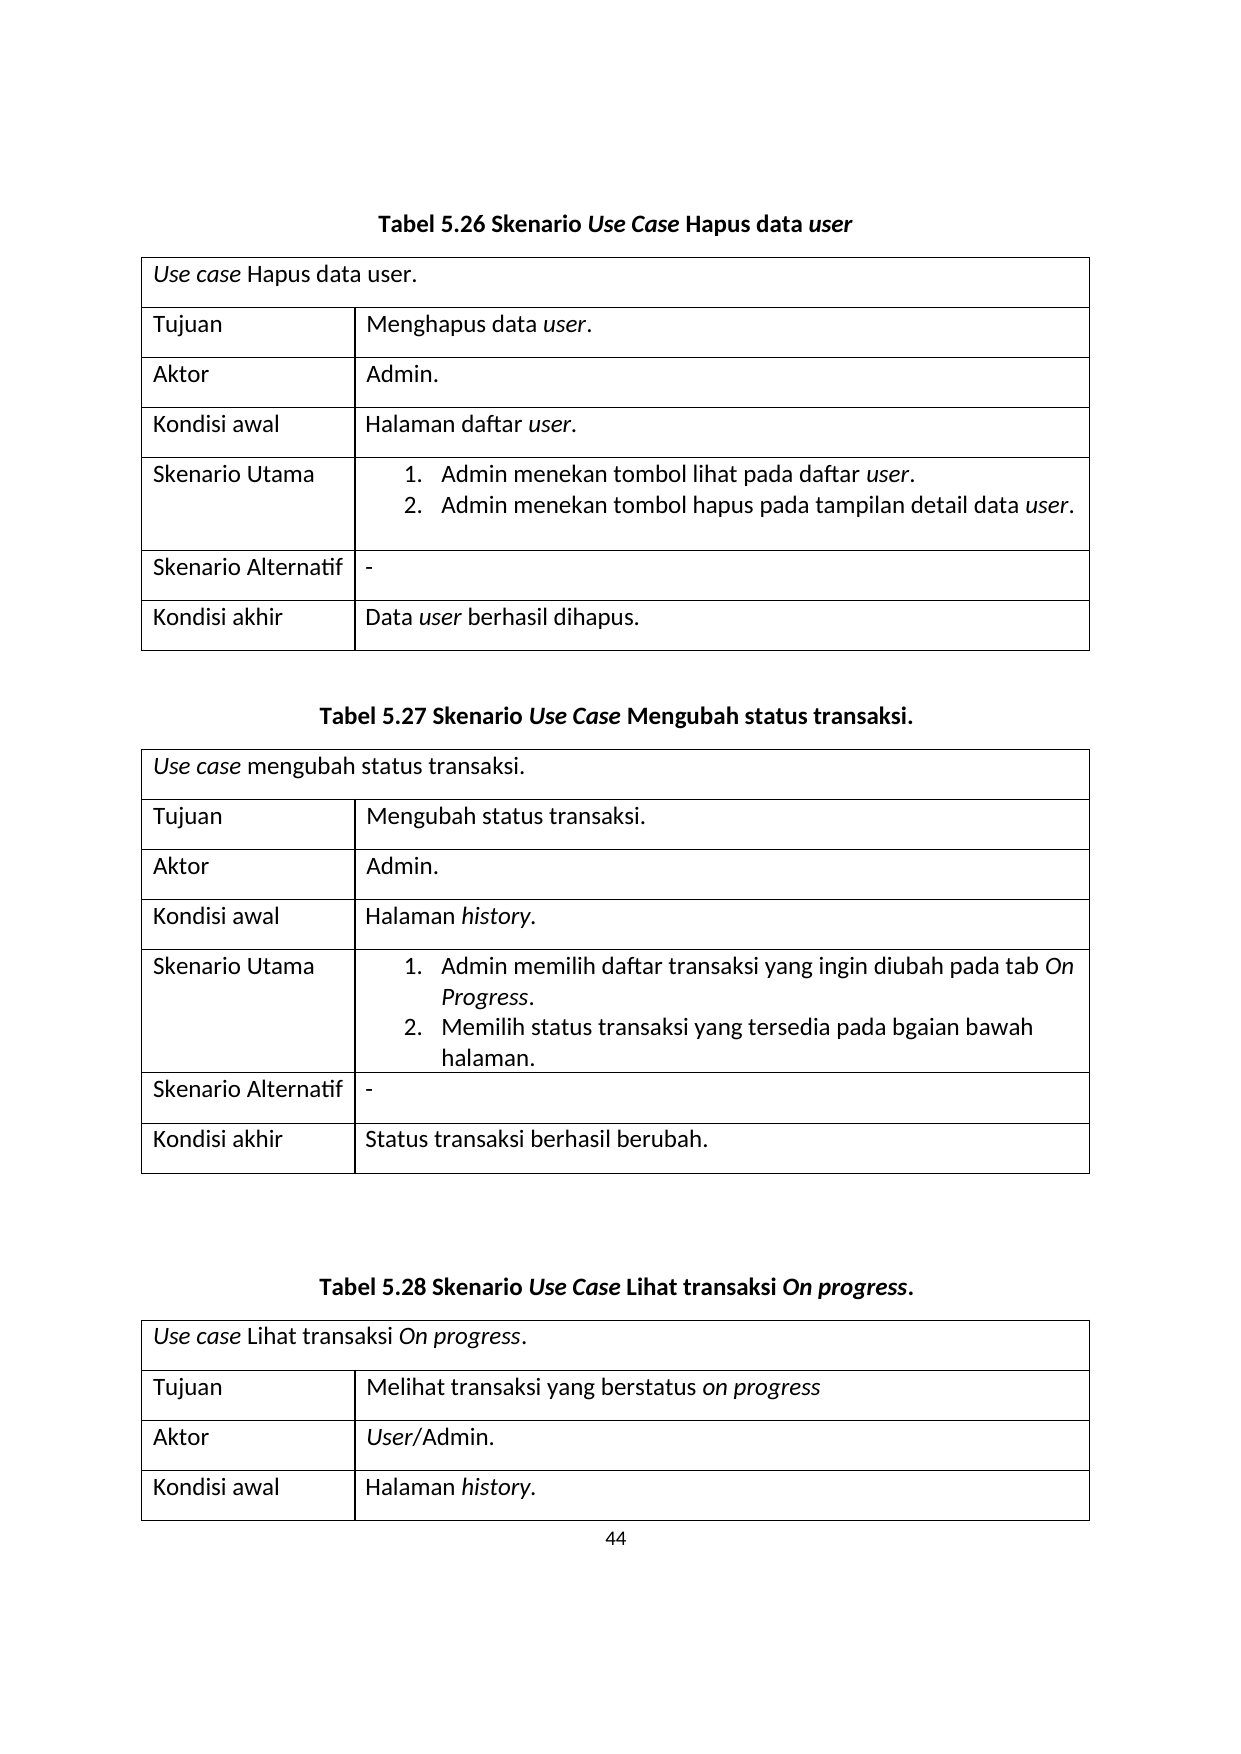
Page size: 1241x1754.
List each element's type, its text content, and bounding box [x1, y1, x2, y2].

table_cell Mengubah status transaksi. [356, 800, 1089, 849]
table_cell Melihat transaksi yang berstatus on progress [356, 1371, 1089, 1420]
table_cell Kondisi awal [142, 1471, 354, 1520]
table_cell Admin memilih daftar transaksi yang ingin diubah pada tab On Progress. Memilih status transaksi yang tersedia pada bgaian bawah halaman. [356, 950, 1089, 1072]
table_cell Aktor [142, 1421, 354, 1470]
table_cell Tujuan [142, 800, 354, 849]
table_cell User/Admin. [356, 1421, 1089, 1470]
table_cell Data user berhasil dihapus. [356, 601, 1089, 650]
table_cell - [356, 1073, 1089, 1122]
table_cell Status transaksi berhasil berubah. [356, 1124, 1089, 1172]
table_cell Kondisi awal [142, 408, 354, 457]
text Tabel 5.26 Skenario Use Case Hapus data user [141, 208, 1092, 239]
table_cell Admin menekan tombol lihat pada daftar user. Admin menekan tombol hapus pada tampilan detail data user. [356, 458, 1089, 550]
table_cell Halaman daftar user. [356, 408, 1089, 457]
table_cell - [356, 551, 1089, 600]
table_cell Menghapus data user. [356, 308, 1089, 357]
table_cell Kondisi akhir [142, 601, 354, 650]
table_cell Aktor [142, 850, 354, 899]
table_cell Halaman history. [356, 1471, 1089, 1520]
table_cell Tujuan [142, 308, 354, 357]
table_header Use case Lihat transaksi On progress. [142, 1321, 1089, 1369]
table_cell Admin. [356, 358, 1089, 407]
table_cell Kondisi awal [142, 900, 354, 949]
table_cell Skenario Alternatif [142, 1073, 354, 1122]
text Tabel 5.28 Skenario Use Case Lihat transaksi On progress. [141, 1271, 1092, 1301]
table_cell Tujuan [142, 1371, 354, 1420]
table_cell Aktor [142, 358, 354, 407]
table_cell Halaman history. [356, 900, 1089, 949]
table_header Use case Hapus data user. [142, 258, 1089, 307]
table_cell Skenario Utama [142, 458, 354, 550]
text Tabel 5.27 Skenario Use Case Mengubah status transaksi. [141, 700, 1092, 731]
table_header Use case mengubah status transaksi. [142, 750, 1089, 799]
table_cell Skenario Utama [142, 950, 354, 1072]
table_cell Skenario Alternatif [142, 551, 354, 600]
table_cell Admin. [356, 850, 1089, 899]
table_cell Kondisi akhir [142, 1124, 354, 1172]
